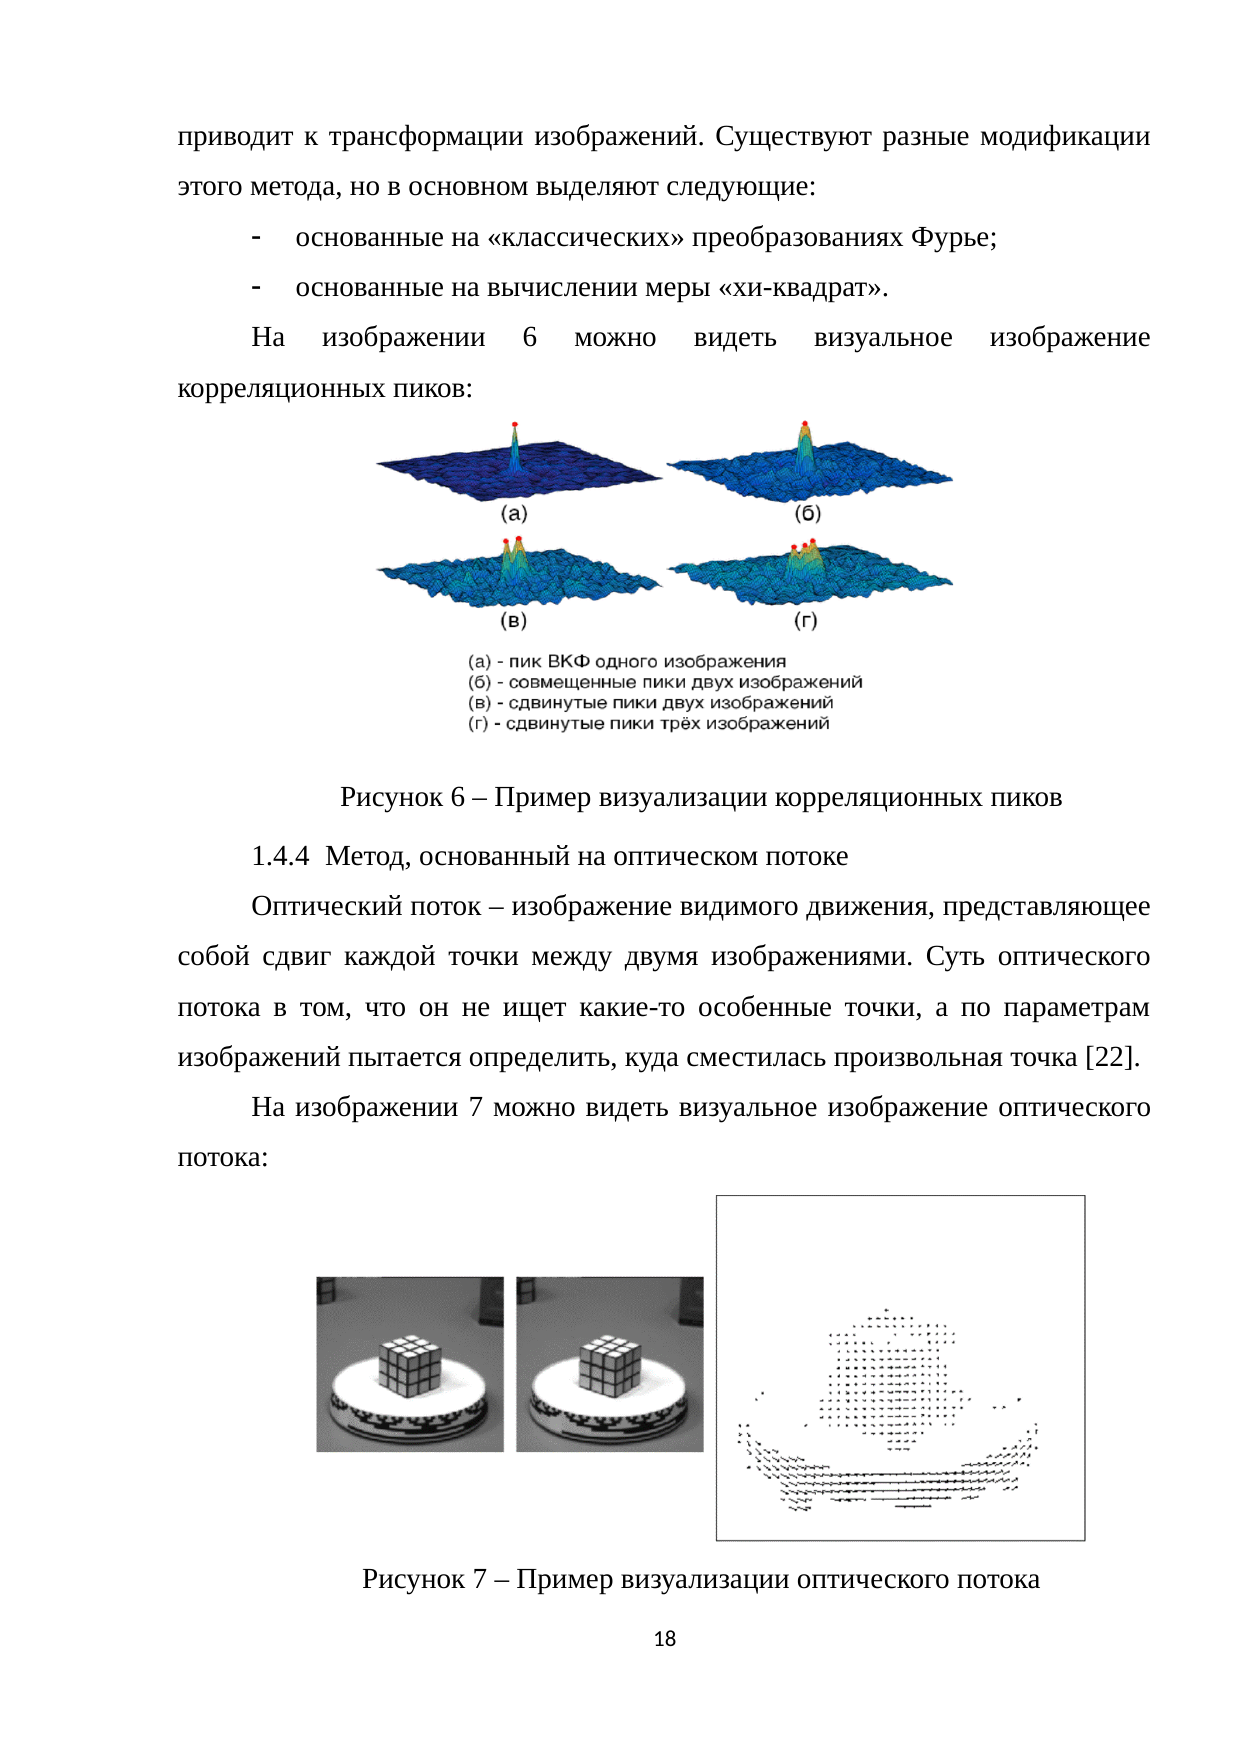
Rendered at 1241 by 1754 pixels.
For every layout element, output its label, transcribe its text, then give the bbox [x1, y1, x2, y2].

picture [314, 1190, 1089, 1545]
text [177, 118, 1152, 202]
text Рисунок 6 – Пример визуализации корреляционных пиков [177, 779, 1152, 813]
list основанные на вычислении меры «хи-квадрат». [177, 269, 1152, 303]
list основанные на «классических» преобразованиях Фурье; [177, 219, 1152, 252]
text На изображении 7 можно видеть визуальное изображение оптического потока: [177, 1089, 1152, 1173]
list Метод, основанный на оптическом потоке [177, 838, 1152, 871]
text Оптический поток – изображение видимого движения, представляющее собой сдвиг каждой точки между двумя изображениями. Суть оптического потока в том, что он не ищет какие-то особенные точки, а по параметрам изображений пытается определить, куда сместилась произвольная точка [22]. [177, 888, 1152, 1072]
text На изображении 6 можно видеть визуальное изображение корреляционных пиков: [177, 319, 1152, 403]
text Рисунок 7 – Пример визуализации оптического потока [177, 1561, 1152, 1595]
